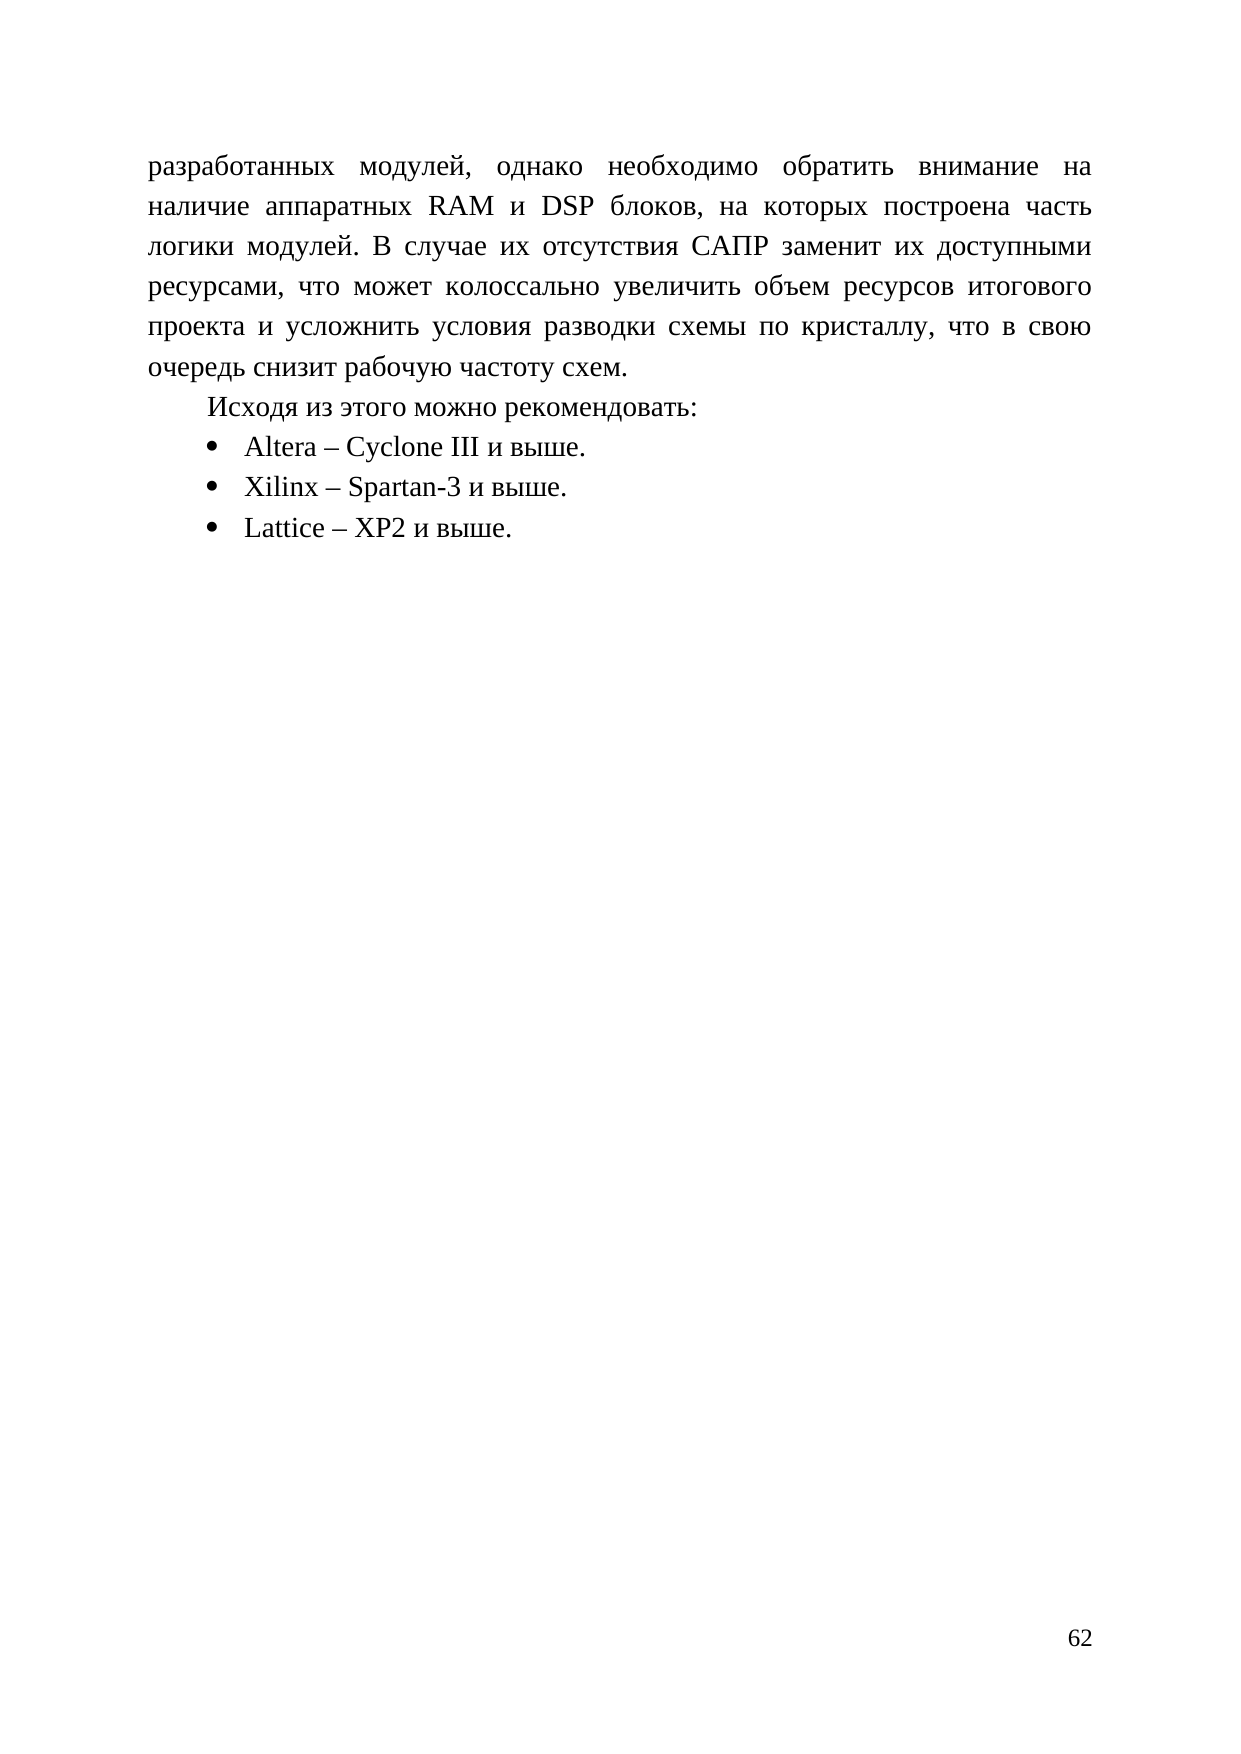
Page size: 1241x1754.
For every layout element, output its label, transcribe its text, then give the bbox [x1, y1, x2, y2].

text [148, 148, 1092, 382]
list Lattice – XP2 и выше. [207, 510, 1092, 543]
list Xilinx – Spartan-3 и выше. [207, 469, 1092, 503]
list Altera – Cyclone III и выше. [207, 429, 1092, 463]
text Исходя из этого можно рекомендовать: [148, 389, 1092, 422]
